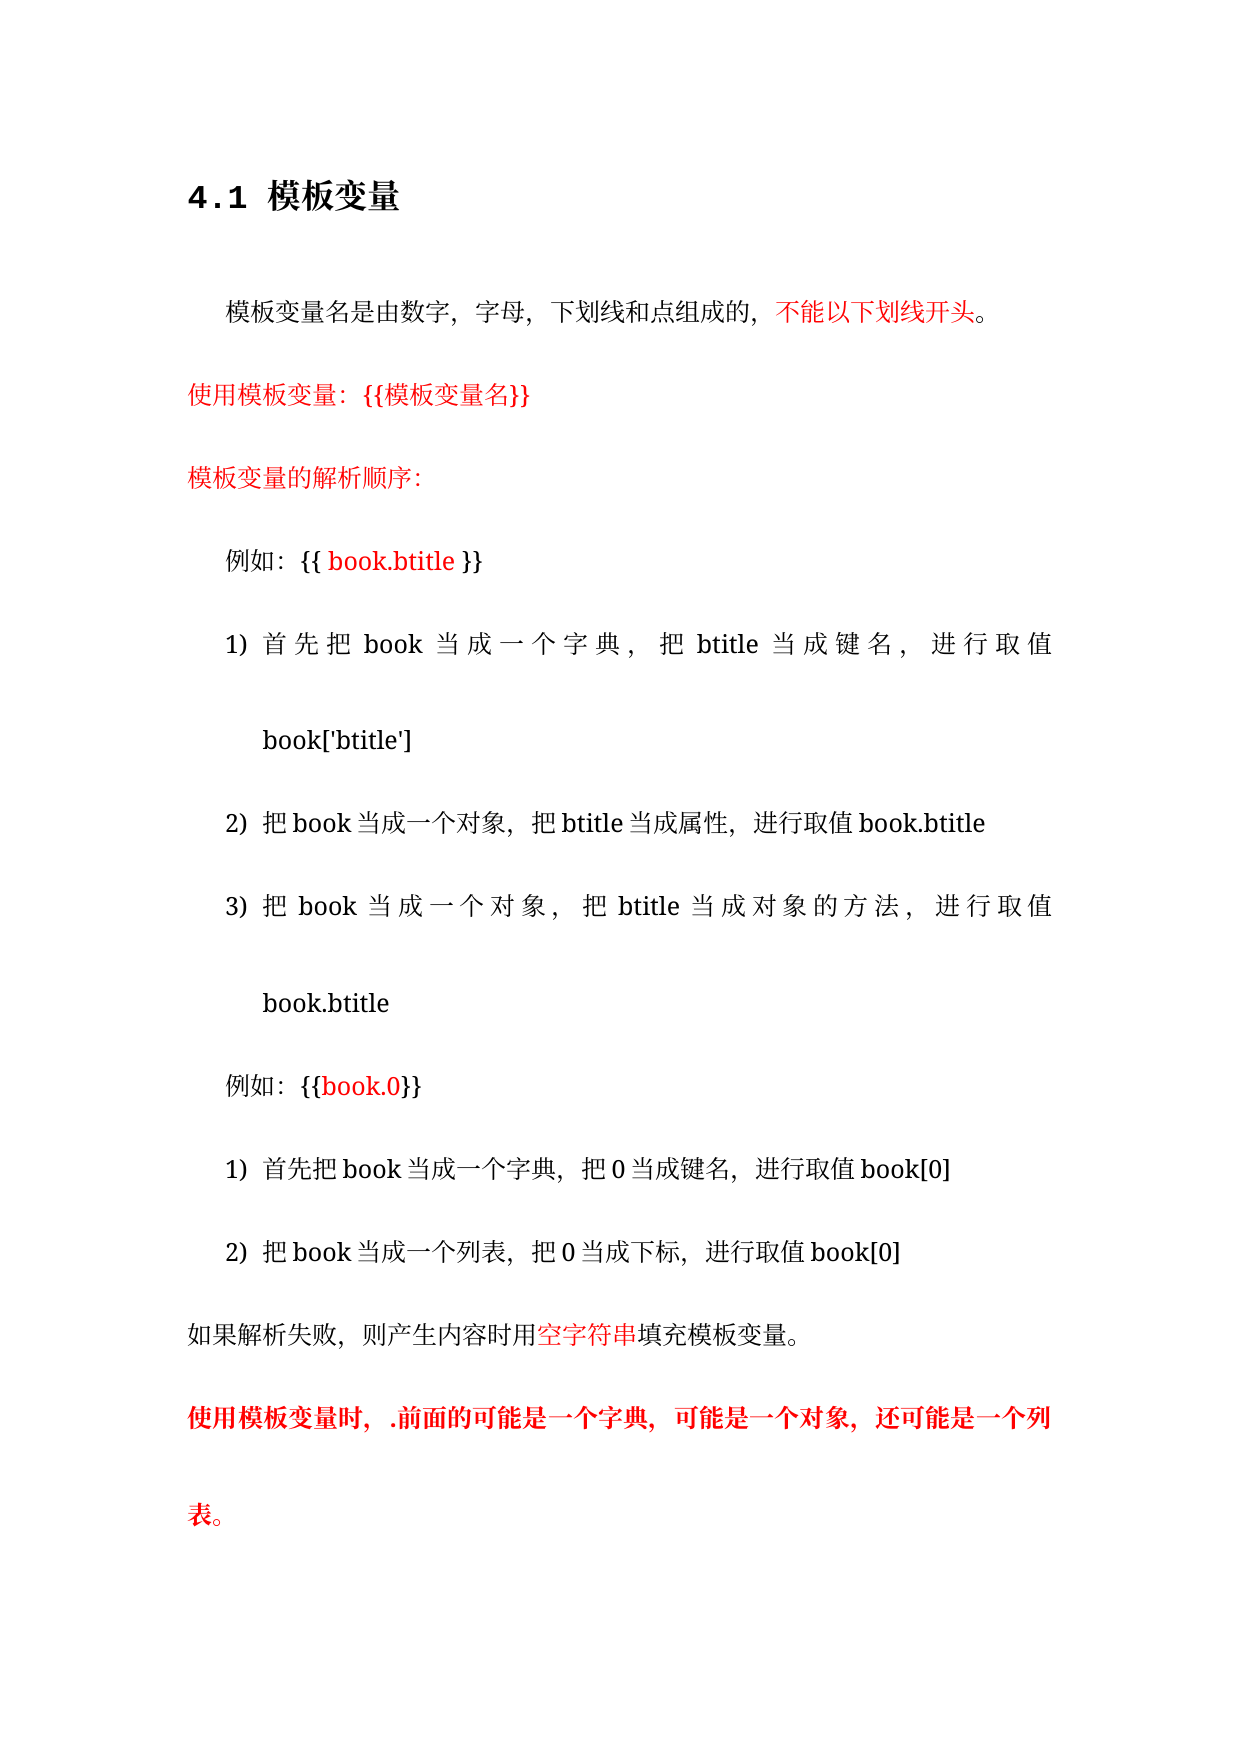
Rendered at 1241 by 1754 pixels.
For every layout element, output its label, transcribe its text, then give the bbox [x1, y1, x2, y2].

list 把book当成一个对象，把btitle当成属性，进行取值book.btitle [225, 789, 1053, 854]
text 使用模板变量：{{模板变量名}} [187, 361, 1053, 426]
list 首先把book当成一个字典，把0当成键名，进行取值book[0] [225, 1135, 1053, 1200]
text 如果解析失败，则产生内容时用空字符串填充模板变量。 [187, 1301, 1053, 1366]
subtitle 4.1 模板变量 [187, 162, 1053, 227]
list 把book当成一个对象，把btitle当成对象的方法，进行取值book.btitle [225, 873, 1053, 1035]
text 例如：{{book.0}} [225, 1052, 1053, 1117]
list 把book当成一个列表，把0当成下标，进行取值book[0] [225, 1218, 1053, 1283]
text 使用模板变量时，.前面的可能是一个字典，可能是一个对象，还可能是一个列表。 [187, 1384, 1053, 1547]
list 首先把book当成一个字典，把btitle当成键名，进行取值book['btitle'] [225, 610, 1053, 773]
list 模板变量名是由数字，字母，下划线和点组成的，不能以下划线开头。 [225, 278, 1053, 343]
text 模板变量的解析顺序： [187, 444, 1053, 509]
list 例如：{{ book.btitle }} [225, 527, 1053, 592]
